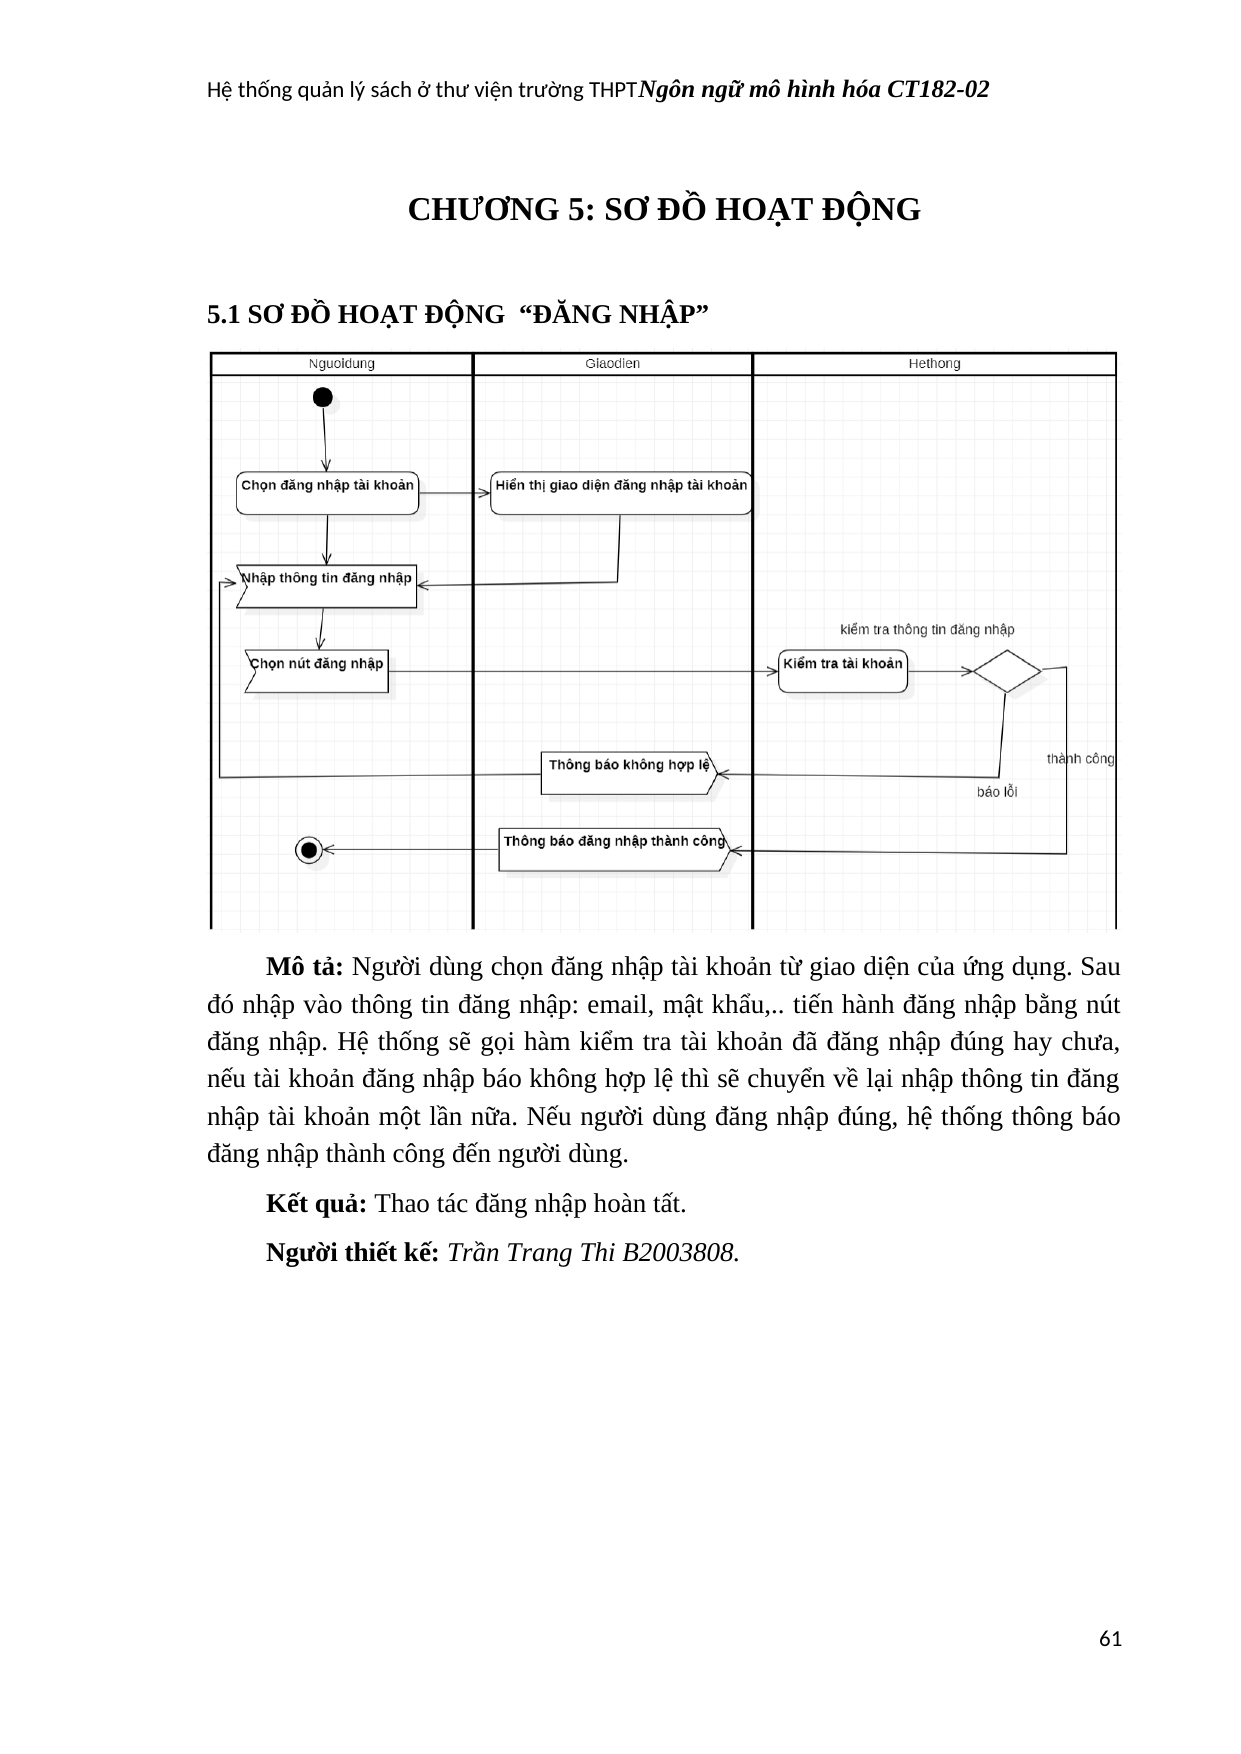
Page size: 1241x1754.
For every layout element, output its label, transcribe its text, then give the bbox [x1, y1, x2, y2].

picture [206, 348, 1123, 933]
subtitle CHƯƠNG 5: SƠ ĐỒ HOẠT ĐỘNG [207, 190, 1122, 228]
text Kết quả: Thao tác đăng nhập hoàn tất. [207, 1187, 1122, 1218]
text Người thiết kế: Trần Trang Thi B2003808. [207, 1236, 1122, 1268]
subtitle 5.1 SƠ ĐỒ HOẠT ĐỘNG “ĐĂNG NHẬP” [207, 298, 1122, 329]
text Mô tả: Người dùng chọn đăng nhập tài khoản từ giao diện của ứng dụng. Sau đó nhập vào thông tin đăng nhập: email, mật khẩu,.. tiến hành đăng nhập bằng nút đăng nhập. Hệ thống sẽ gọi hàm kiểm tra tài khoản đã đăng nhập đúng hay chưa, nếu tài khoản đăng nhập báo không hợp lệ thì sẽ chuyển về lại nhập thông tin đăng nhập tài khoản một lần nữa. Nếu người dùng đăng nhập đúng, hệ thống thông báo đăng nhập thành công đến người dùng. [207, 950, 1122, 1168]
